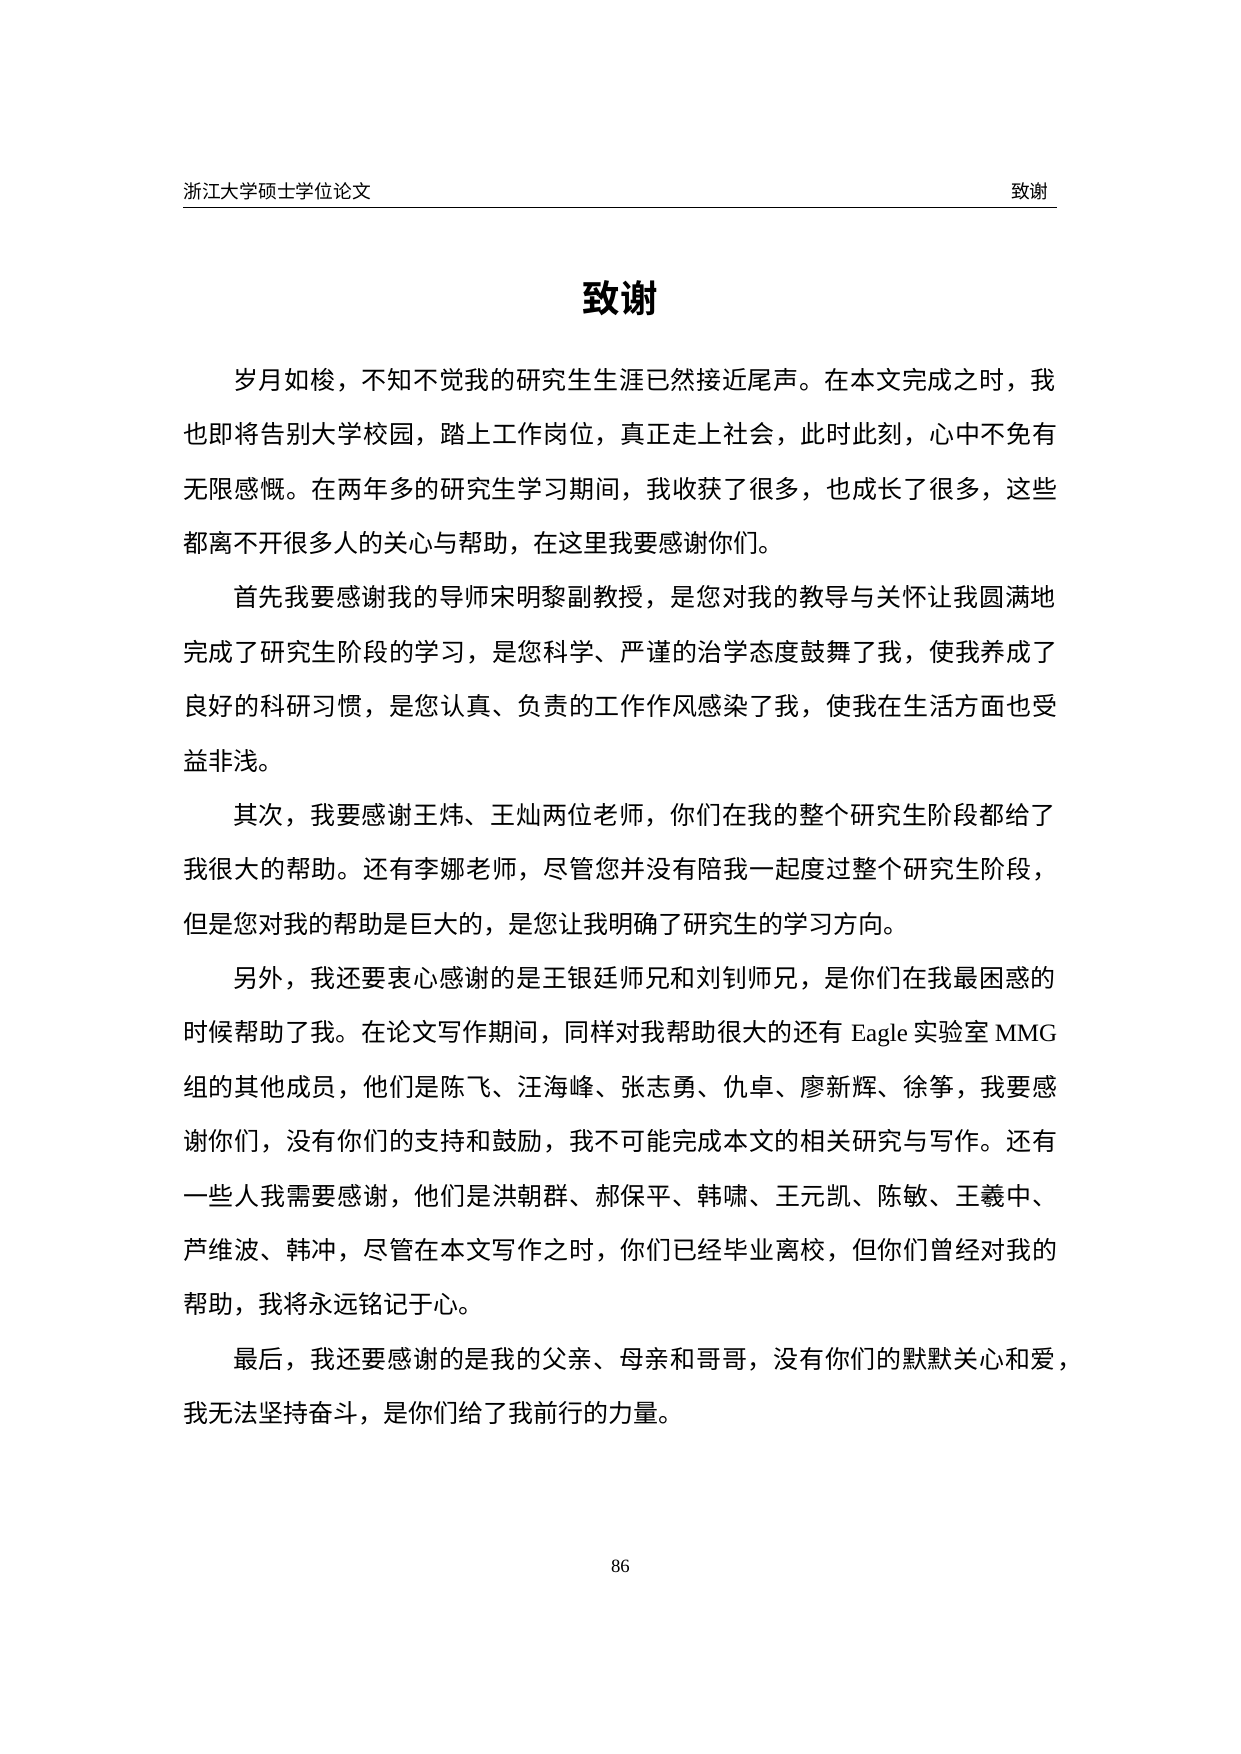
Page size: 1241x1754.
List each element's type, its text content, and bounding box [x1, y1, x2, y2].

text 首先我要感谢我的导师宋明黎副教授，是您对我的教导与关怀让我圆满地完成了研究生阶段的学习，是您科学、严谨的治学态度鼓舞了我，使我养成了良好的科研习惯，是您认真、负责的工作作风感染了我，使我在生活方面也受益非浅。 [183, 578, 1057, 777]
title 致谢 [183, 268, 1057, 323]
text 其次，我要感谢王炜、王灿两位老师，你们在我的整个研究生阶段都给了我很大的帮助。还有李娜老师，尽管您并没有陪我一起度过整个研究生阶段，但是您对我的帮助是巨大的，是您让我明确了研究生的学习方向。 [183, 795, 1057, 940]
text 岁月如梭，不知不觉我的研究生生涯已然接近尾声。在本文完成之时，我也即将告别大学校园，踏上工作岗位，真正走上社会，此时此刻，心中不免有无限感慨。在两年多的研究生学习期间，我收获了很多，也成长了很多，这些都离不开很多人的关心与帮助，在这里我要感谢你们。 [183, 360, 1057, 560]
text 最后，我还要感谢的是我的父亲、母亲和哥哥，没有你们的默默关心和爱，我无法坚持奋斗，是你们给了我前行的力量。 [183, 1339, 1057, 1430]
text 另外，我还要衷心感谢的是王银廷师兄和刘钊师兄，是你们在我最困惑的时候帮助了我。在论文写作期间，同样对我帮助很大的还有Eagle实验室MMG组的其他成员，他们是陈飞、汪海峰、张志勇、仇卓、廖新辉、徐筝，我要感谢你们，没有你们的支持和鼓励，我不可能完成本文的相关研究与写作。还有一些人我需要感谢，他们是洪朝群、郝保平、韩啸、王元凯、陈敏、王羲中、芦维波、韩冲，尽管在本文写作之时，你们已经毕业离校，但你们曾经对我的帮助，我将永远铭记于心。 [183, 958, 1057, 1321]
